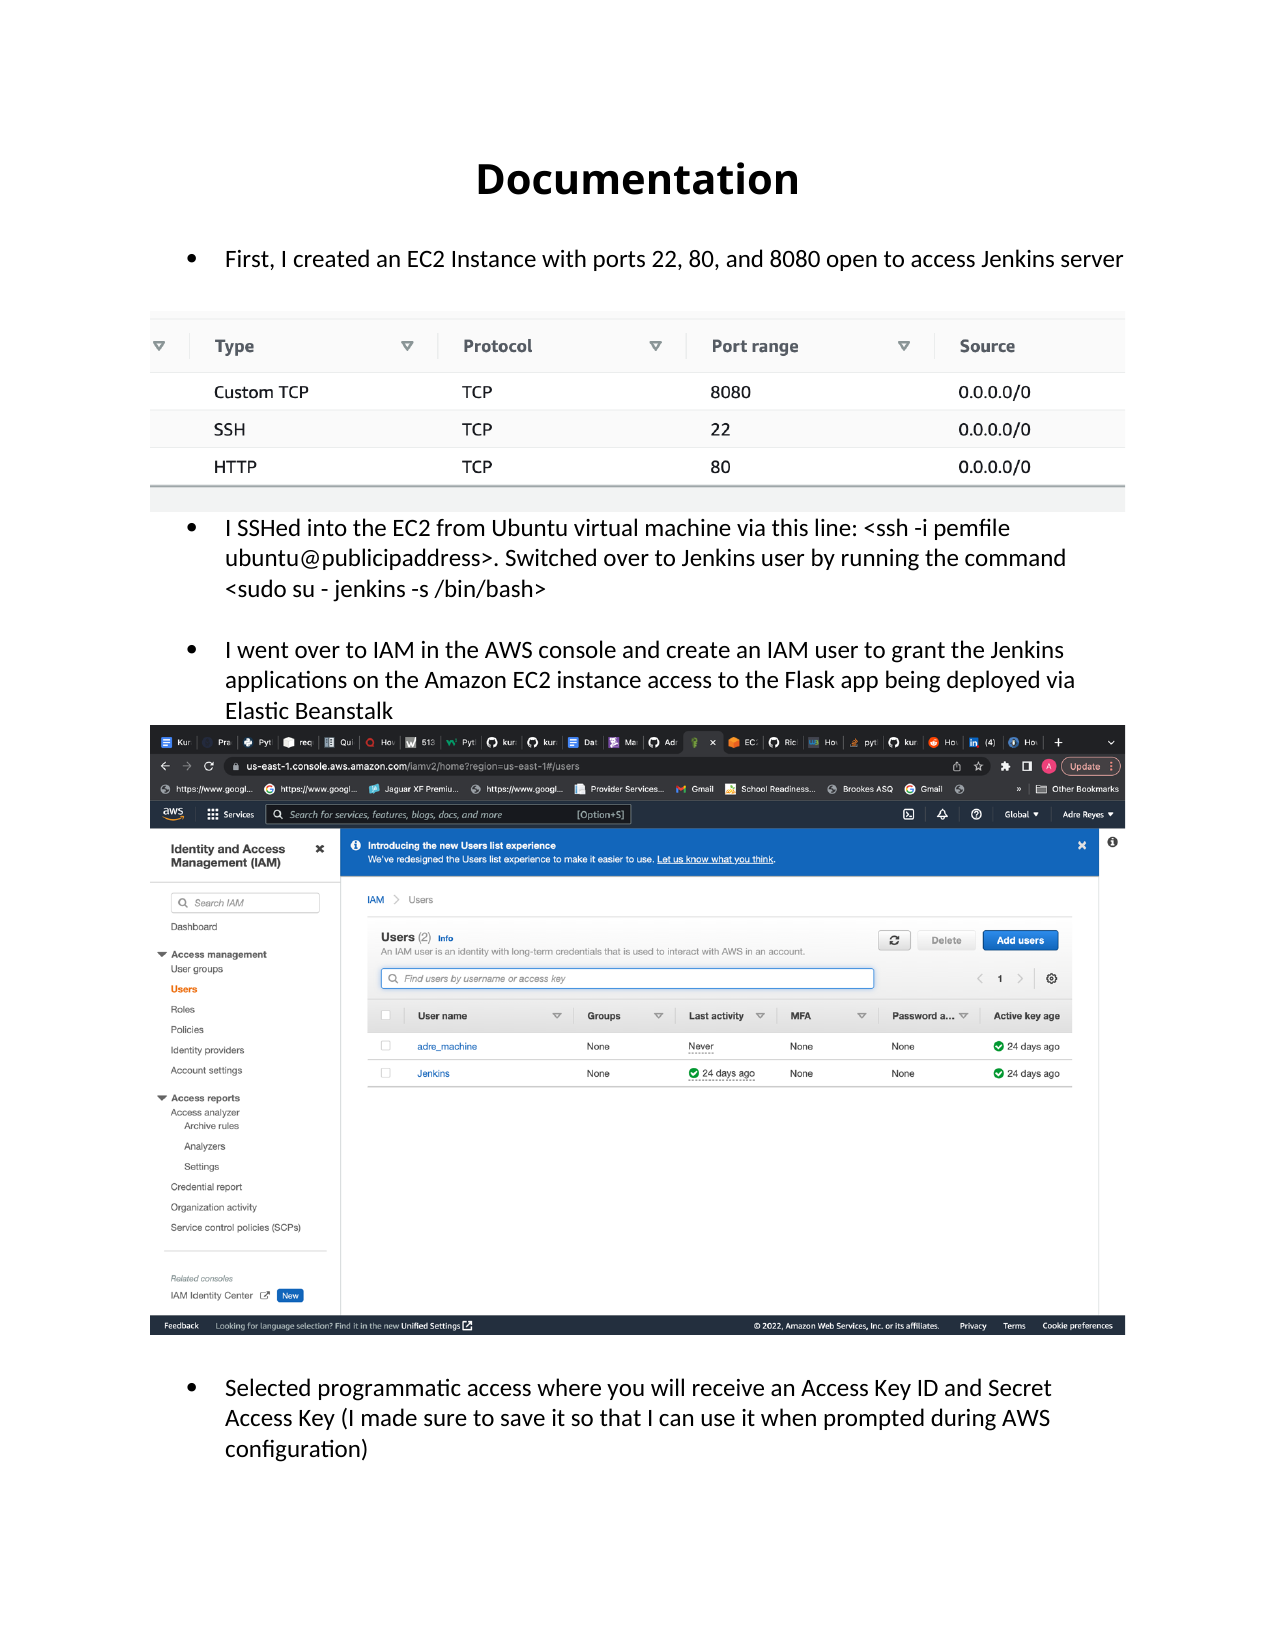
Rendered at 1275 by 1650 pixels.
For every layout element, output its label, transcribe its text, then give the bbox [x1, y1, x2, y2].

list First, I created an EC2 Instance with ports 22, 80, and 8080 open to access Jenkins server [187, 244, 1125, 274]
list Selected programmatic access where you will receive an Access Key ID and Secret Access Key (I made sure to save it so that I can use it when prompted during AWS configuration) [187, 1372, 1125, 1463]
picture [150, 311, 1125, 512]
picture [150, 725, 1125, 1335]
list I SSHed into the EC2 from Ubuntu virtual machine via this line: <ssh -i pemfile ubuntu@publicipaddress>. Switched over to Jenkins user by running the command <sudo su - jenkins -s /bin/bash> [187, 512, 1125, 603]
text Documentation [150, 150, 1125, 207]
list I went over to IAM in the AWS console and create an IAM user to grant the Jenkins applications on the Amazon EC2 instance access to the Flask app being deployed via Elastic Beanstalk [187, 634, 1125, 725]
